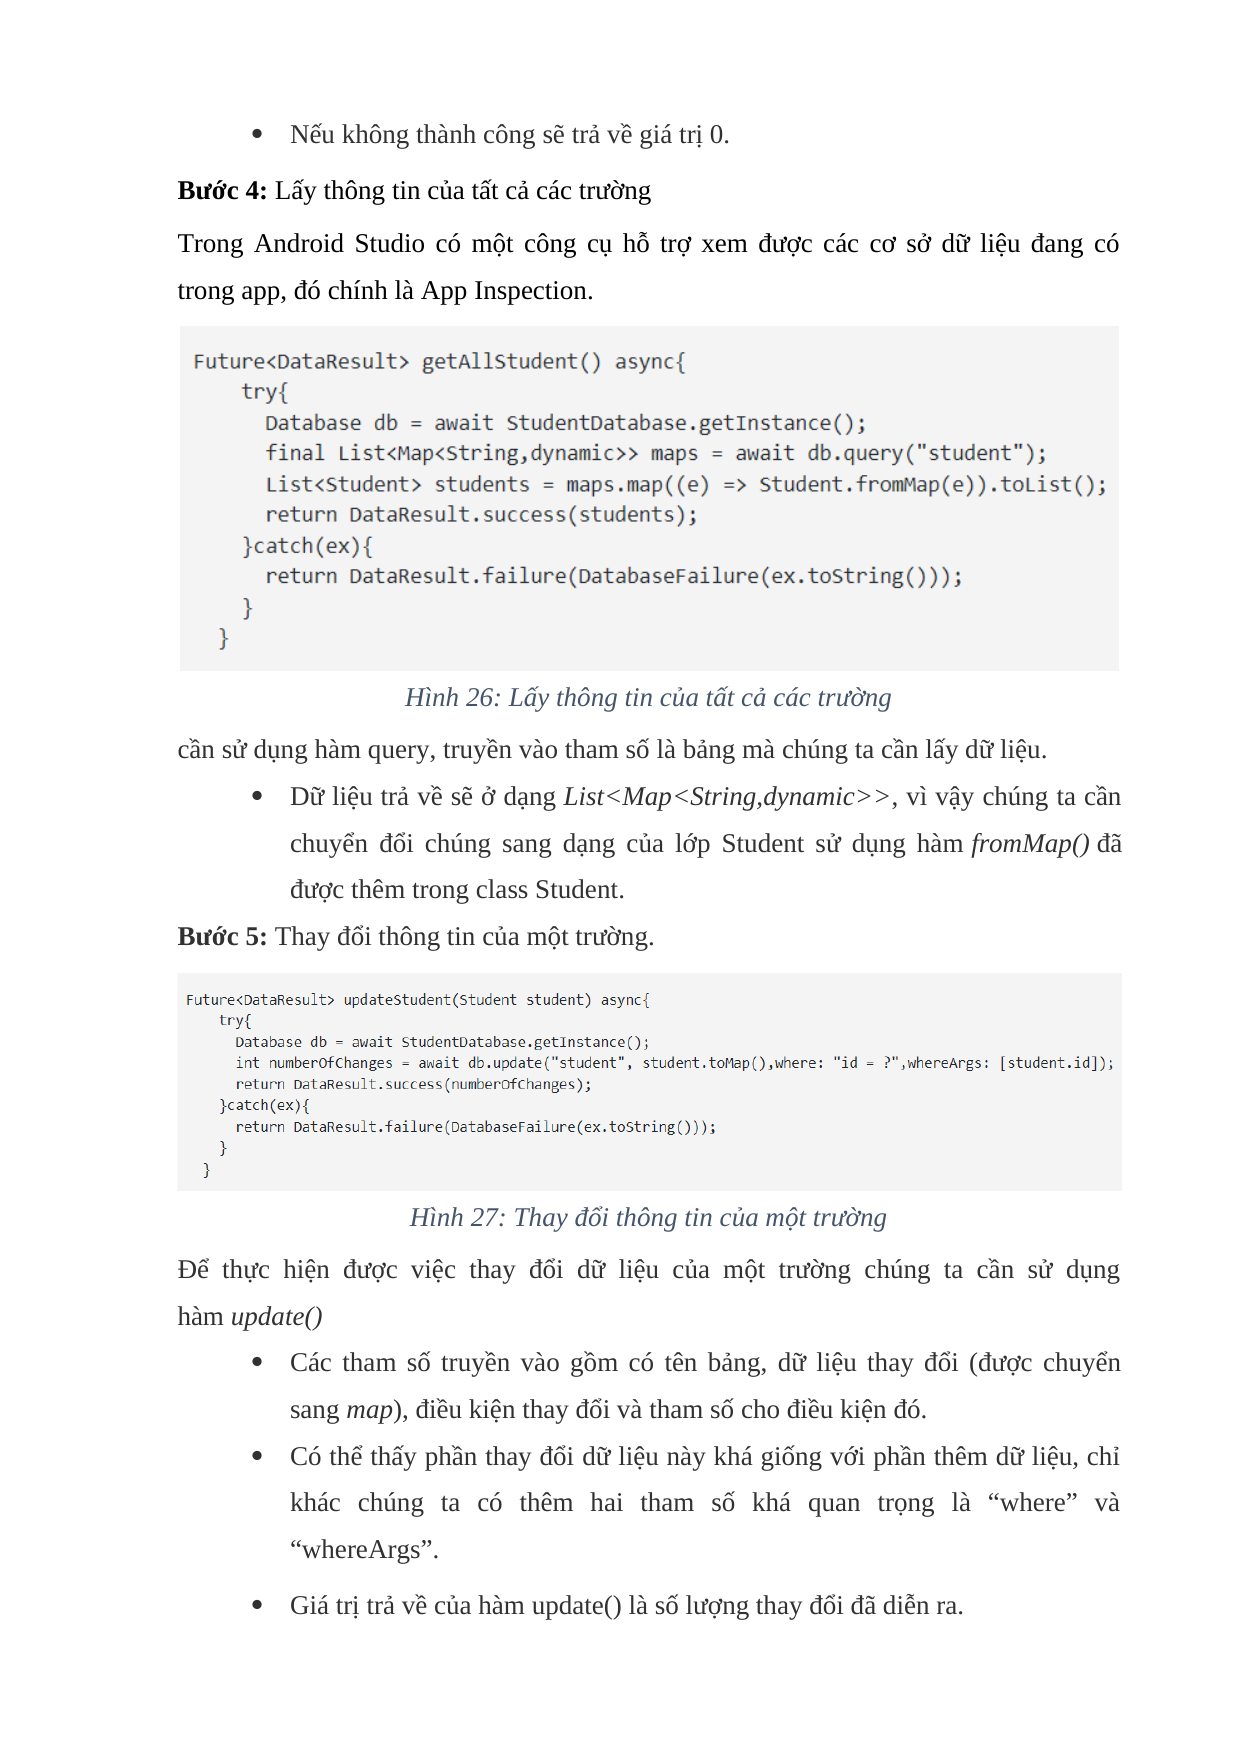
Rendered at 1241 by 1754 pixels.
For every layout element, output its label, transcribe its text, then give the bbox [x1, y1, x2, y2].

list Dữ liệu trả về sẽ ở dạng List<Map<String,dynamic>>, vì vậy chúng ta cần chuyển đổi chúng sang dạng của lớp Student sử dụng hàm fromMap() đã được thêm trong class Student. [252, 780, 1122, 905]
text Trong Android Studio có một công cụ hỗ trợ xem được các cơ sở dữ liệu đang có trong app, đó chính là App Inspection. [177, 227, 1122, 305]
text Bước 5: Thay đổi thông tin của một trường. [177, 920, 1122, 951]
list Nếu không thành công sẽ trả về giá trị 0. [252, 118, 1122, 149]
text Hình 27: Thay đổi thông tin của một trường [177, 1201, 1122, 1232]
text Để thực hiện được việc thay đổi dữ liệu của một trường chúng ta cần sử dụng hàm update() [177, 1253, 1122, 1331]
list Có thể thấy phần thay đổi dữ liệu này khá giống với phần thêm dữ liệu, chỉ khác chúng ta có thêm hai tham số khá quan trọng là “where” và “whereArgs”. [252, 1440, 1122, 1564]
list Giá trị trả về của hàm update() là số lượng thay đổi đã diễn ra. [252, 1589, 1122, 1621]
picture [180, 326, 1119, 671]
text cần sử dụng hàm query, truyền vào tham số là bảng mà chúng ta cần lấy dữ liệu. [177, 733, 1122, 764]
list Các tham số truyền vào gồm có tên bảng, dữ liệu thay đổi (được chuyển sang map), điều kiện thay đổi và tham số cho điều kiện đó. [252, 1346, 1122, 1424]
text Bước 4: Lấy thông tin của tất cả các trường [177, 174, 1122, 206]
picture [177, 973, 1123, 1191]
text Hình 26: Lấy thông tin của tất cả các trường [177, 681, 1122, 713]
